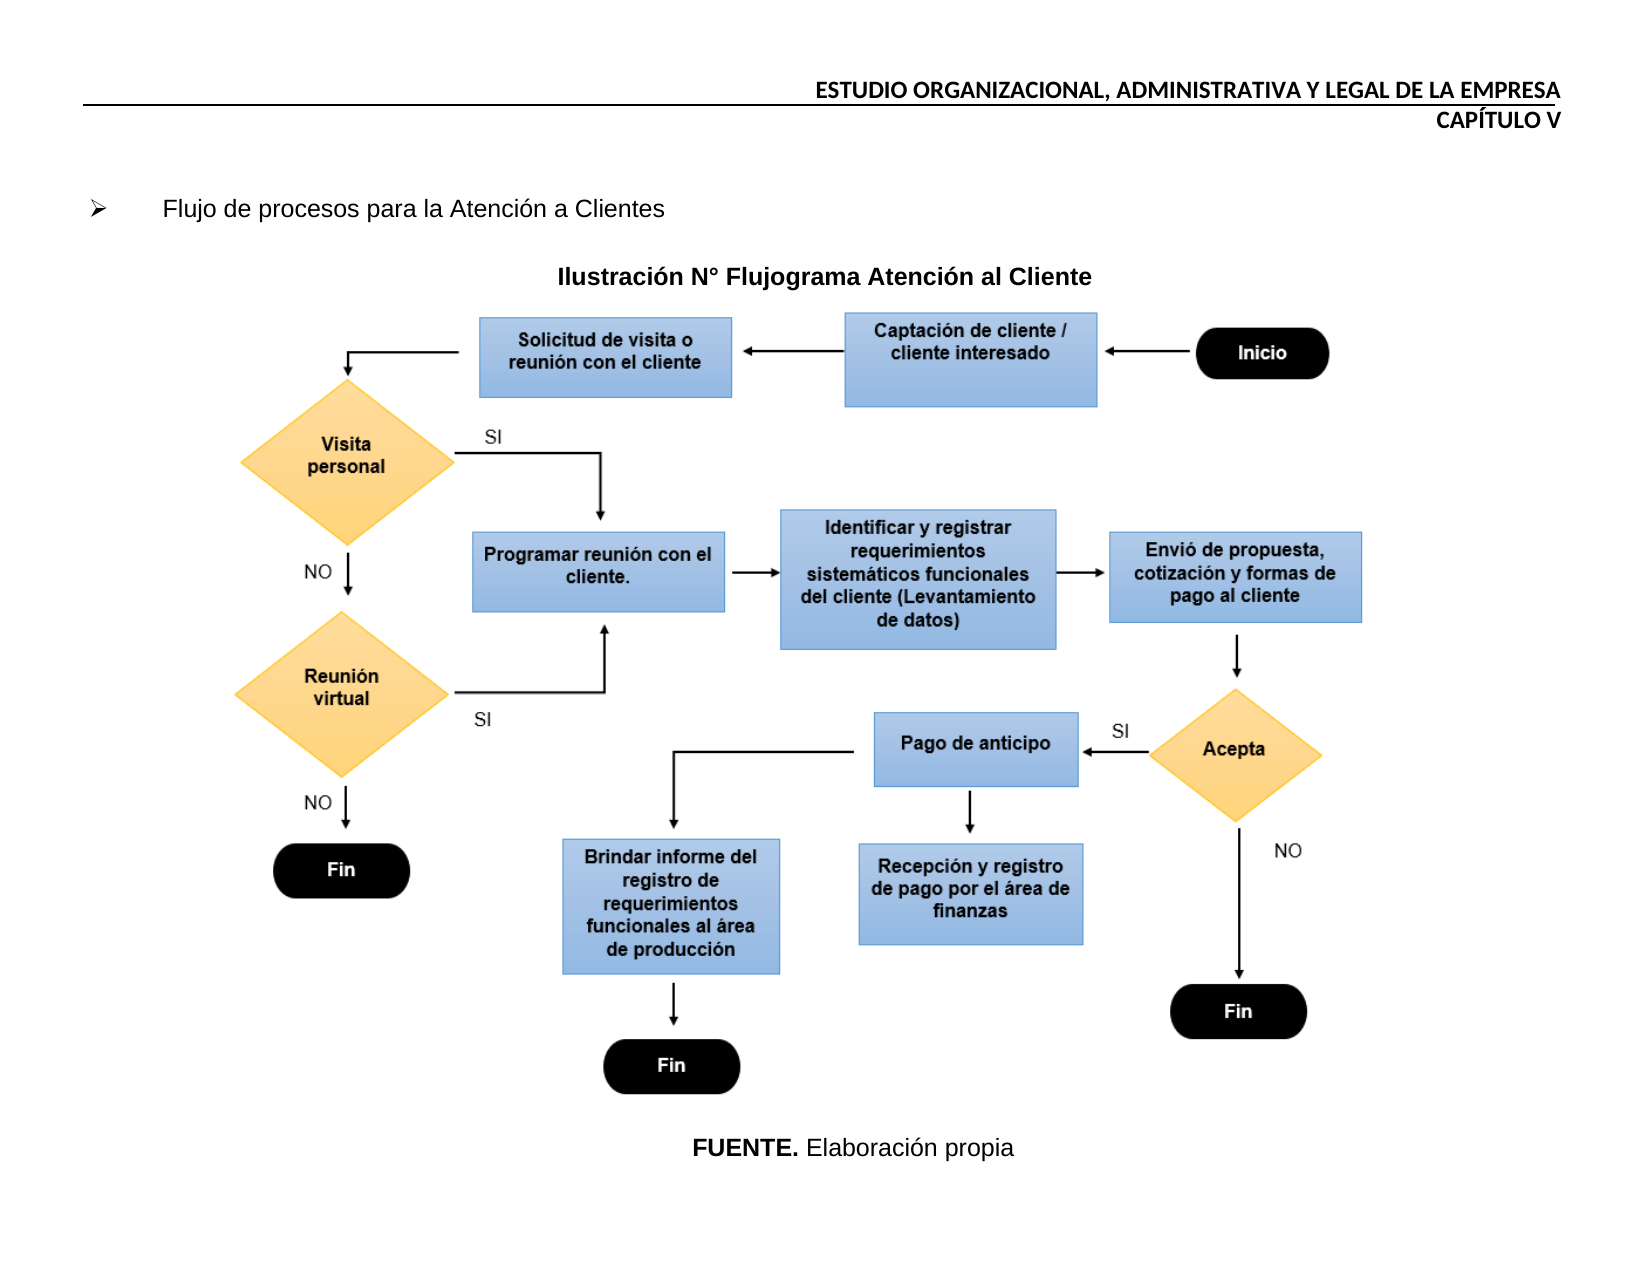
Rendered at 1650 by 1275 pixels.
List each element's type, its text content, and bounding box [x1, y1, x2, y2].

text Ilustración N° Flujograma Atención al Cliente [89, 262, 1561, 291]
list Flujo de procesos para la Atención a Clientes [89, 194, 1561, 223]
